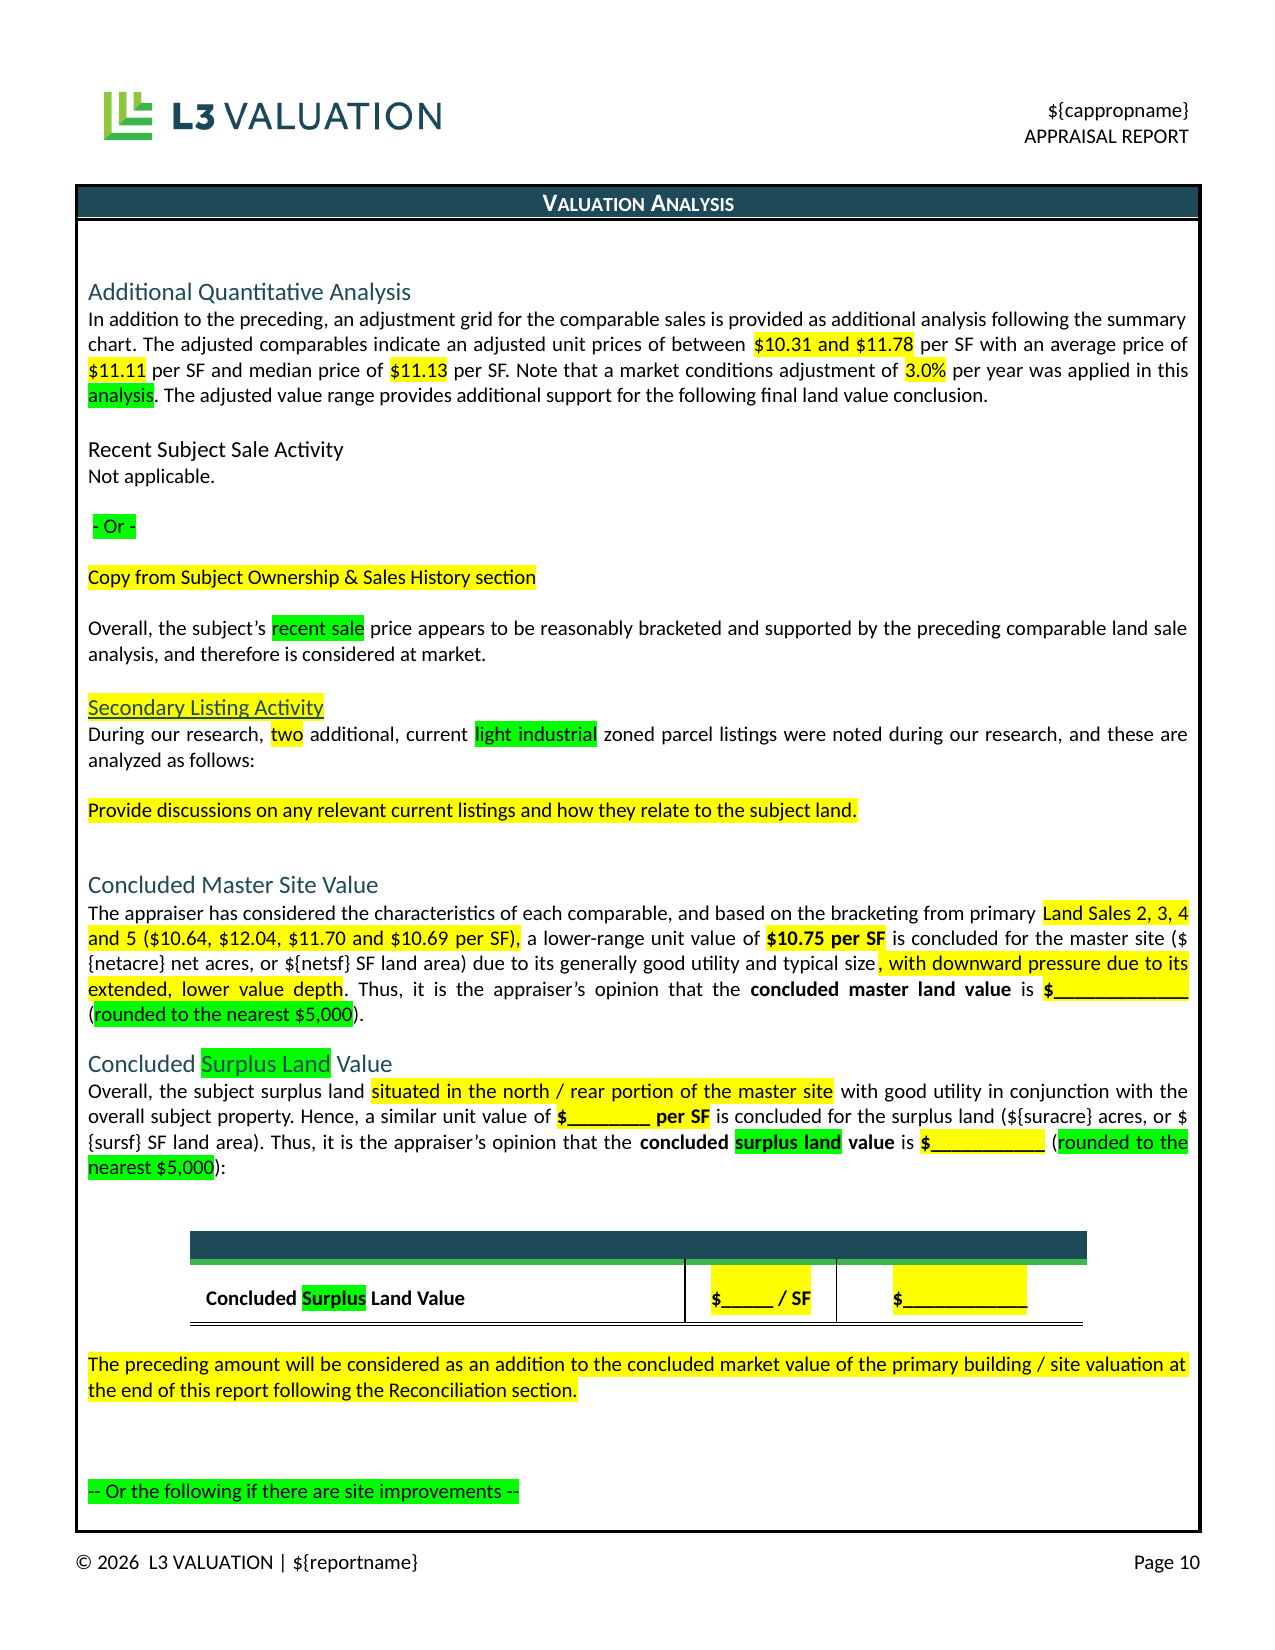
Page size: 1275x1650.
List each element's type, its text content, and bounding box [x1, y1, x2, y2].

table_header Valuation Analysis [78, 187, 1198, 217]
picture [88, 75, 455, 156]
